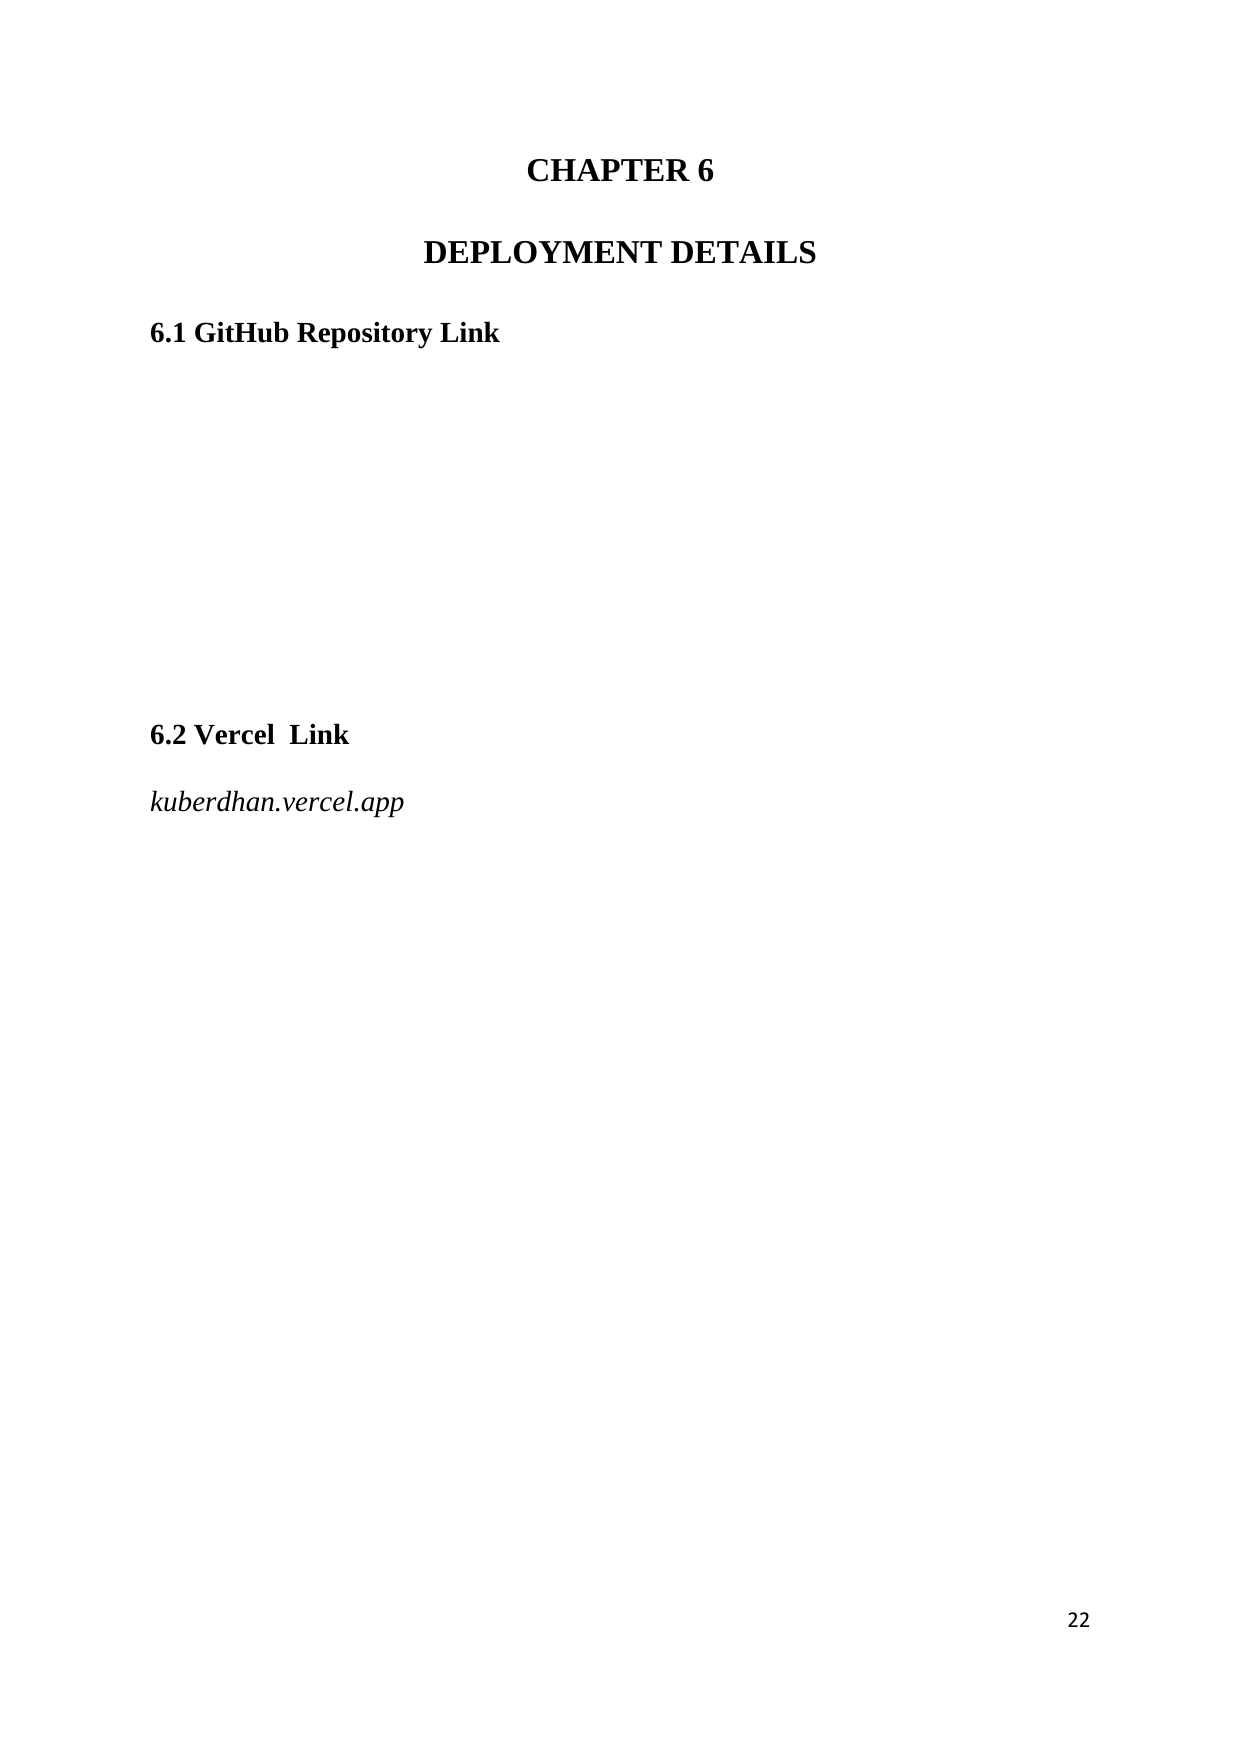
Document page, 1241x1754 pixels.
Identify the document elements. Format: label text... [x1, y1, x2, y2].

text kuberdhan.vercel.app [150, 784, 1090, 817]
text 6.1 GitHub Repository Link [150, 315, 1090, 348]
text CHAPTER 6 [150, 150, 1090, 188]
text 6.2 Vercel Link [150, 717, 1090, 750]
text DEPLOYMENT DETAILS [150, 232, 1090, 271]
